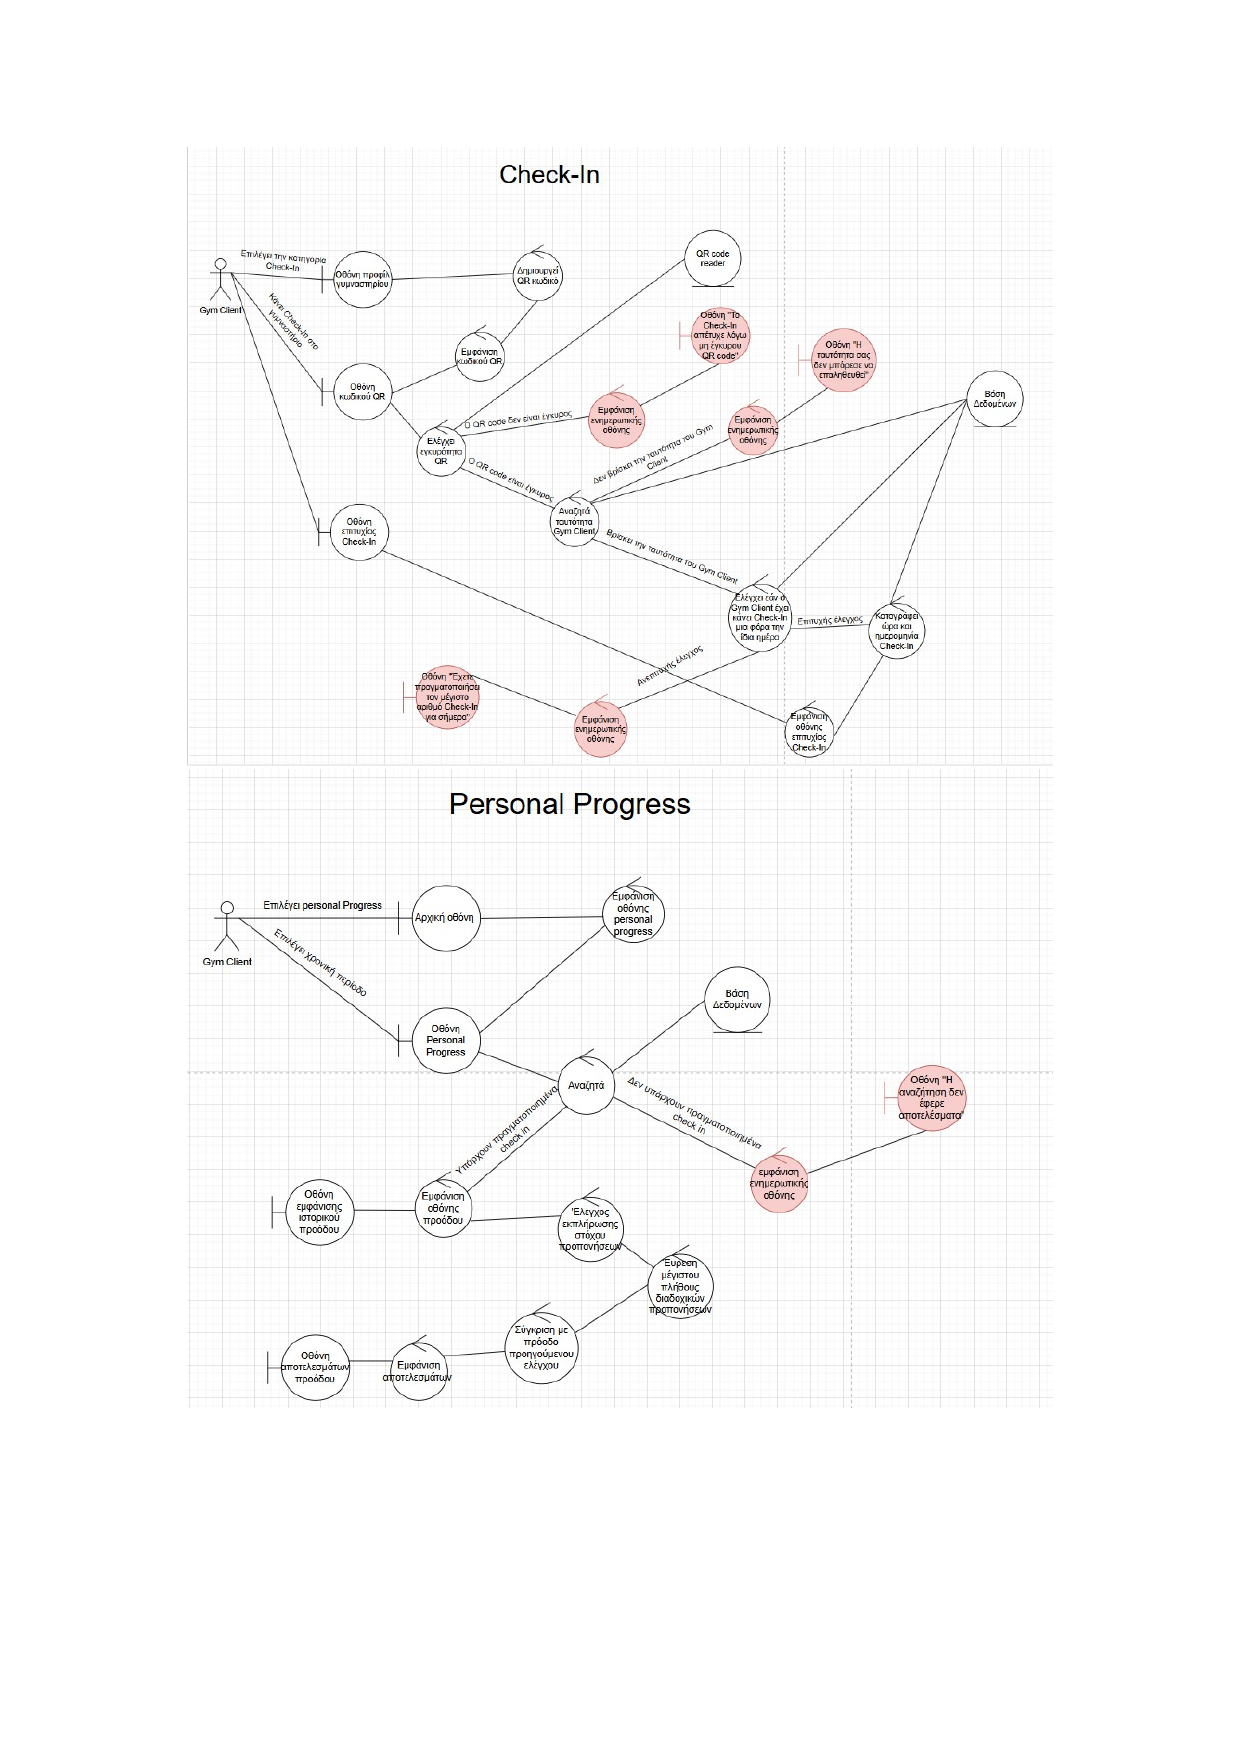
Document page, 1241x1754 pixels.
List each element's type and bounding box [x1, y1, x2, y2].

picture [187, 147, 1053, 766]
picture [187, 769, 1053, 1408]
